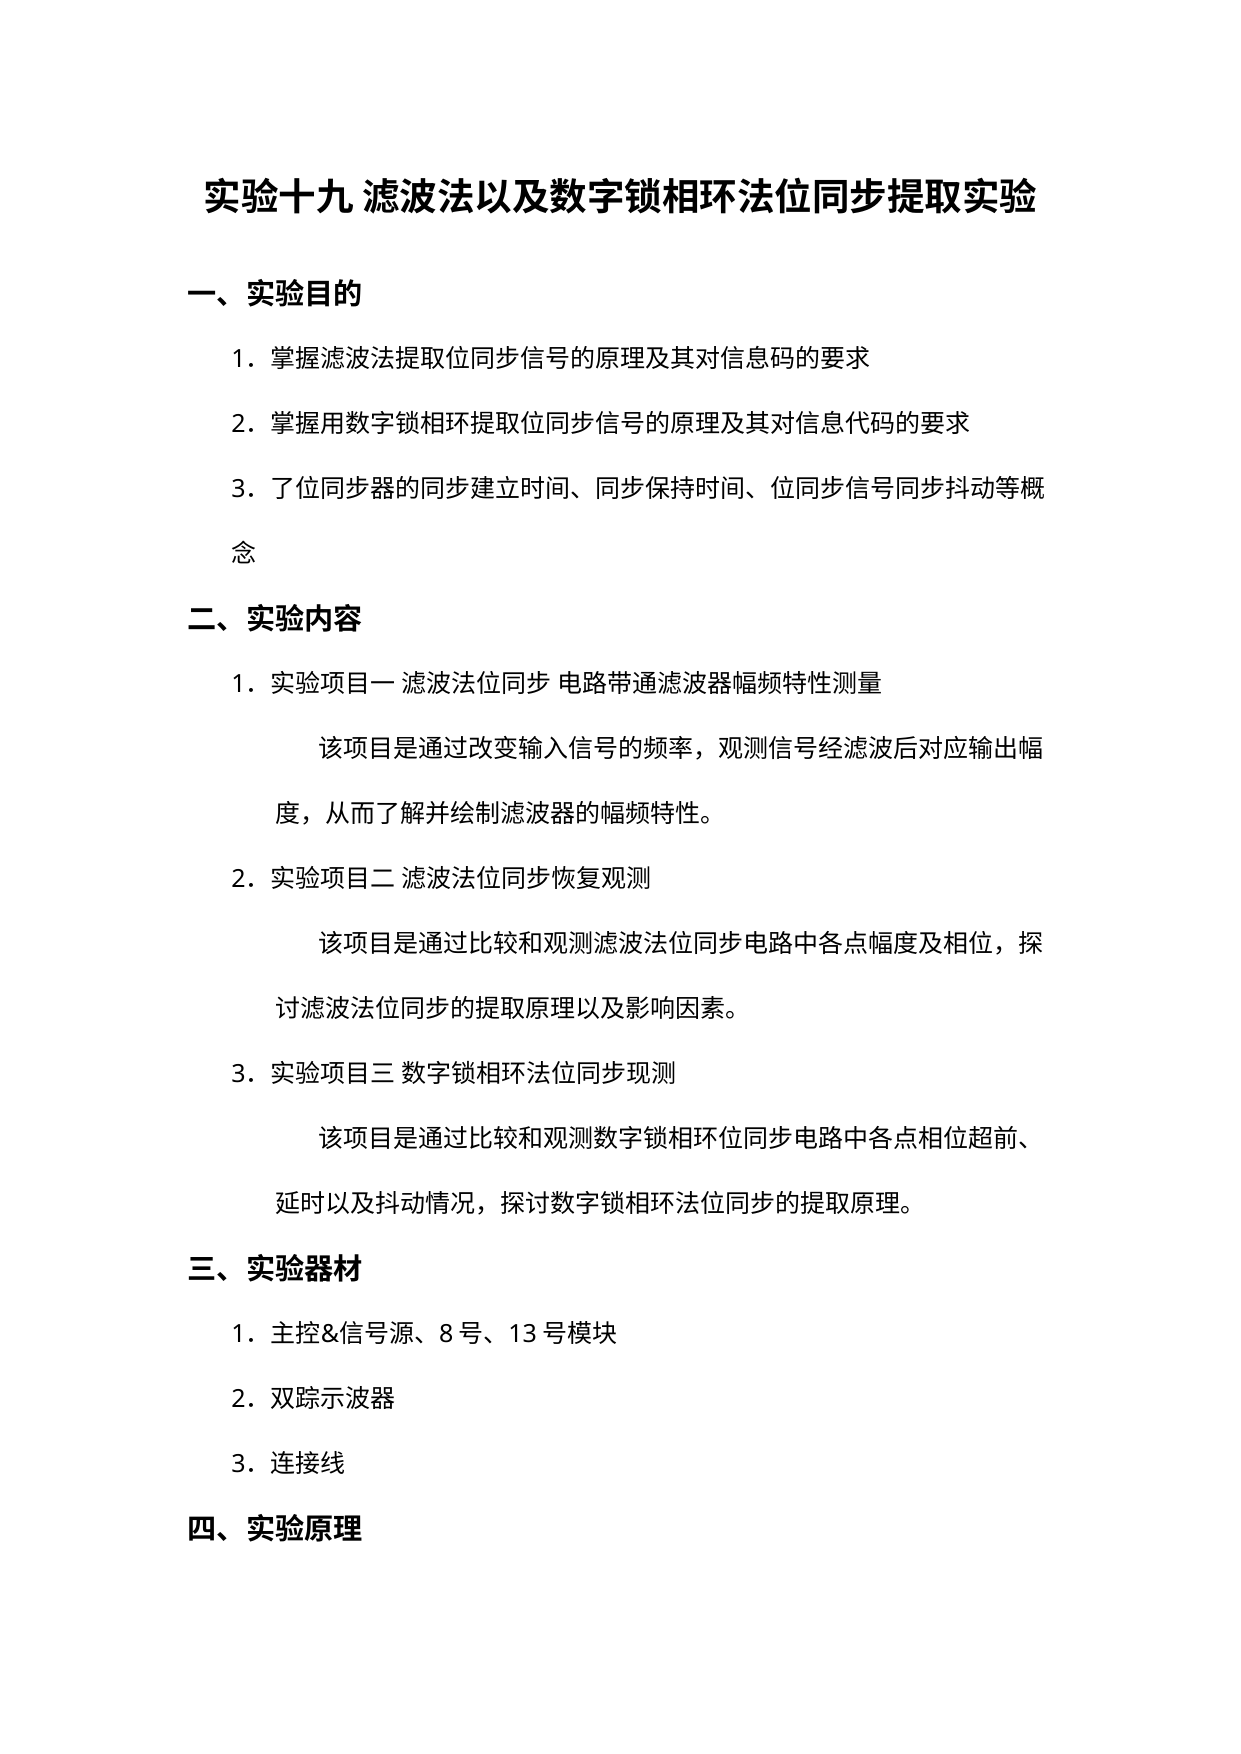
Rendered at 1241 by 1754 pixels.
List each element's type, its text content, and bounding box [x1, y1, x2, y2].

text 该项目是通过比较和观测滤波法位同步电路中各点幅度及相位，探讨滤波法位同步的提取原理以及影响因素。 [275, 909, 1053, 1039]
list 连接线 [231, 1429, 1053, 1494]
list 双踪示波器 [231, 1364, 1053, 1429]
list 掌握滤波法提取位同步信号的原理及其对信息码的要求 [231, 324, 1053, 389]
list 实验原理 [187, 1494, 1053, 1559]
text 该项目是通过改变输入信号的频率，观测信号经滤波后对应输出幅度，从而了解并绘制滤波器的幅频特性。 [275, 714, 1053, 844]
text 该项目是通过比较和观测数字锁相环位同步电路中各点相位超前、延时以及抖动情况，探讨数字锁相环法位同步的提取原理。 [275, 1104, 1053, 1234]
list 掌握用数字锁相环提取位同步信号的原理及其对信息代码的要求 [231, 389, 1053, 454]
text 实验十九 滤波法以及数字锁相环法位同步提取实验 [187, 162, 1053, 227]
list 实验项目一 滤波法位同步 电路带通滤波器幅频特性测量 [231, 649, 1053, 714]
list 实验器材 [187, 1234, 1053, 1299]
list 实验项目三 数字锁相环法位同步现测 [231, 1039, 1053, 1104]
list 实验目的 [187, 259, 1053, 324]
list 实验项目二 滤波法位同步恢复观测 [231, 844, 1053, 909]
list 主控&信号源、8号、13号模块 [231, 1299, 1053, 1364]
list 实验内容 [187, 584, 1053, 649]
list 了位同步器的同步建立时间、同步保持时间、位同步信号同步抖动等概念 [231, 454, 1053, 584]
